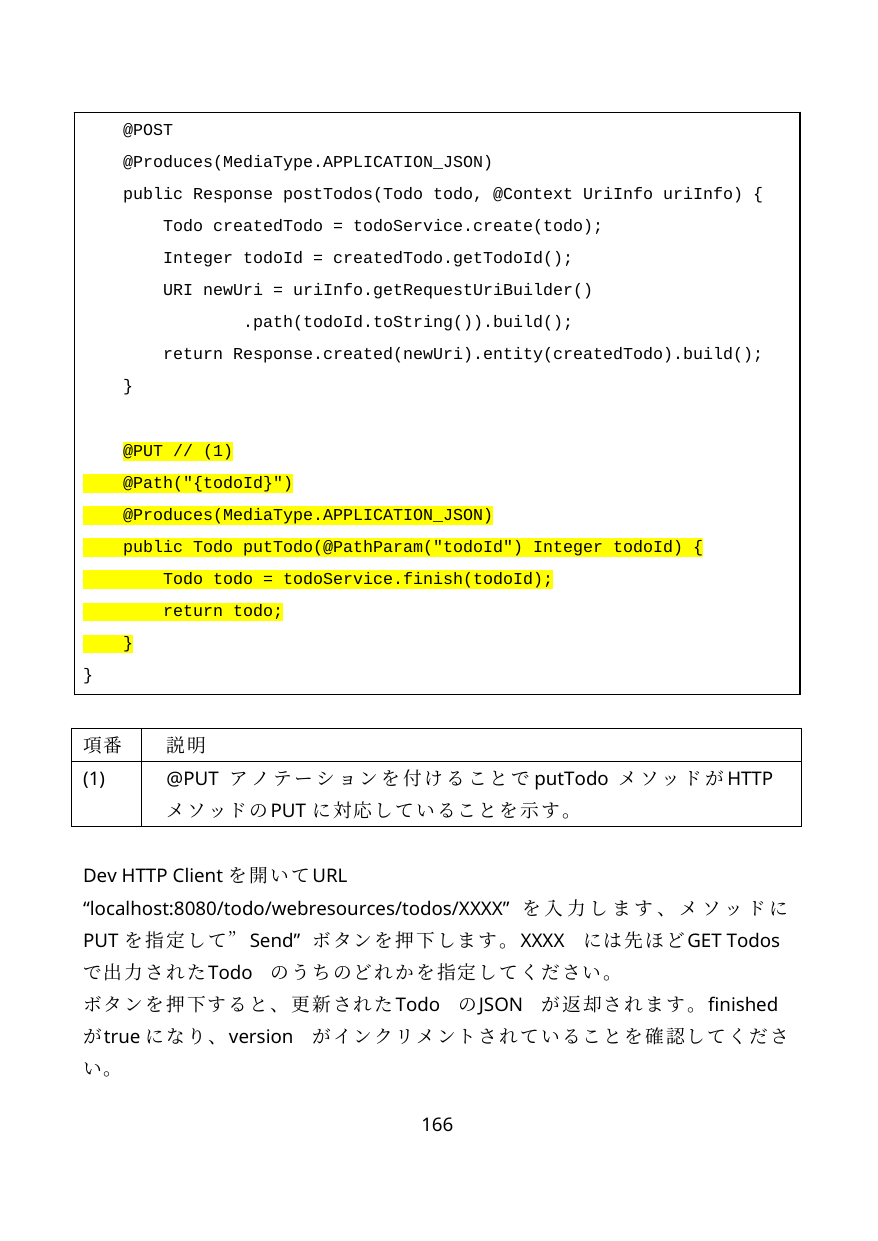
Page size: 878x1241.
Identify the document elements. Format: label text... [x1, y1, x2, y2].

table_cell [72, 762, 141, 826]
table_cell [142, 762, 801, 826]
text @PUT // (1) [83, 436, 791, 468]
text @Produces(MediaType.APPLICATION_JSON) [83, 500, 791, 532]
text public Response postTodos(Todo todo, @Context UriInfo uriInfo) { [83, 179, 791, 211]
text @POST [75, 113, 799, 147]
text } [83, 628, 791, 657]
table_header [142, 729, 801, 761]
text return Response.created(newUri).entity(createdTodo).build(); [83, 339, 791, 371]
text .path(todoId.toString()).build(); [83, 307, 791, 339]
text Todo createdTodo = todoService.create(todo); [83, 211, 791, 243]
text URI newUri = uriInfo.getRequestUriBuilder() [83, 275, 791, 307]
text @Path("{todoId}") [83, 468, 791, 500]
text public Todo putTodo(@PathParam("todoId") Integer todoId) { [83, 532, 791, 564]
text return todo; [83, 596, 791, 628]
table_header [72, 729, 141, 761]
text ボタンを押下すると、更新されたTodoのJSONが返却されます。finishedがtrueになり、versionがインクリメントされていることを確認してください。 [83, 987, 791, 1083]
text “localhost:8080/todo/webresources/todos/XXXX”を入力します、メソッドにPUTを指定して”Send”ボタンを押下します。XXXXには先ほどGET Todosで出力されたTodoのうちのどれかを指定してください。 [83, 891, 791, 987]
text @Produces(MediaType.APPLICATION_JSON) [83, 147, 791, 179]
text } [83, 371, 791, 403]
text } [75, 657, 799, 694]
text Integer todoId = createdTodo.getTodoId(); [83, 243, 791, 275]
text Todo todo = todoService.finish(todoId); [83, 564, 791, 596]
text Dev HTTP Clientを開いてURL [83, 859, 791, 891]
